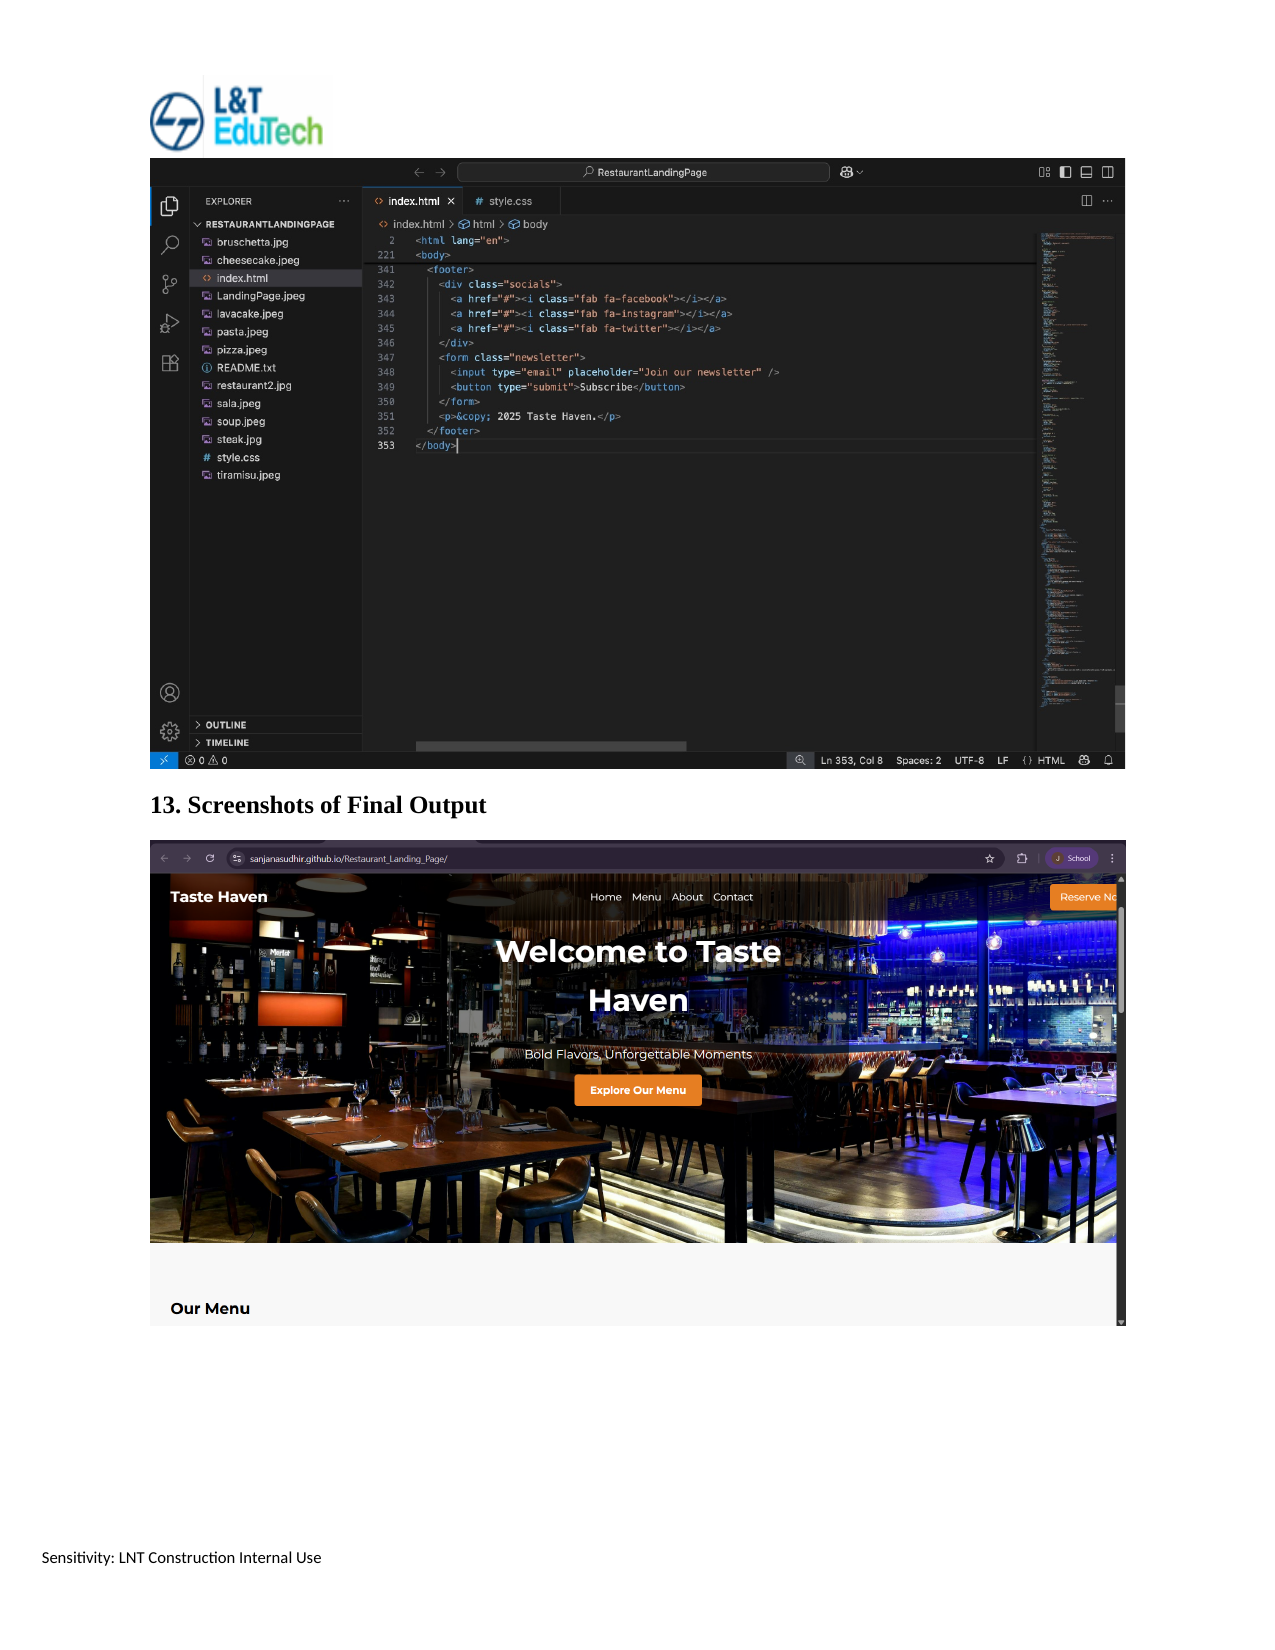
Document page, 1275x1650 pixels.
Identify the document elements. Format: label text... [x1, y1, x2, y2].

picture [150, 840, 1126, 1326]
text 13. Screenshots of Final Output [150, 790, 1125, 819]
picture [150, 75, 1125, 769]
